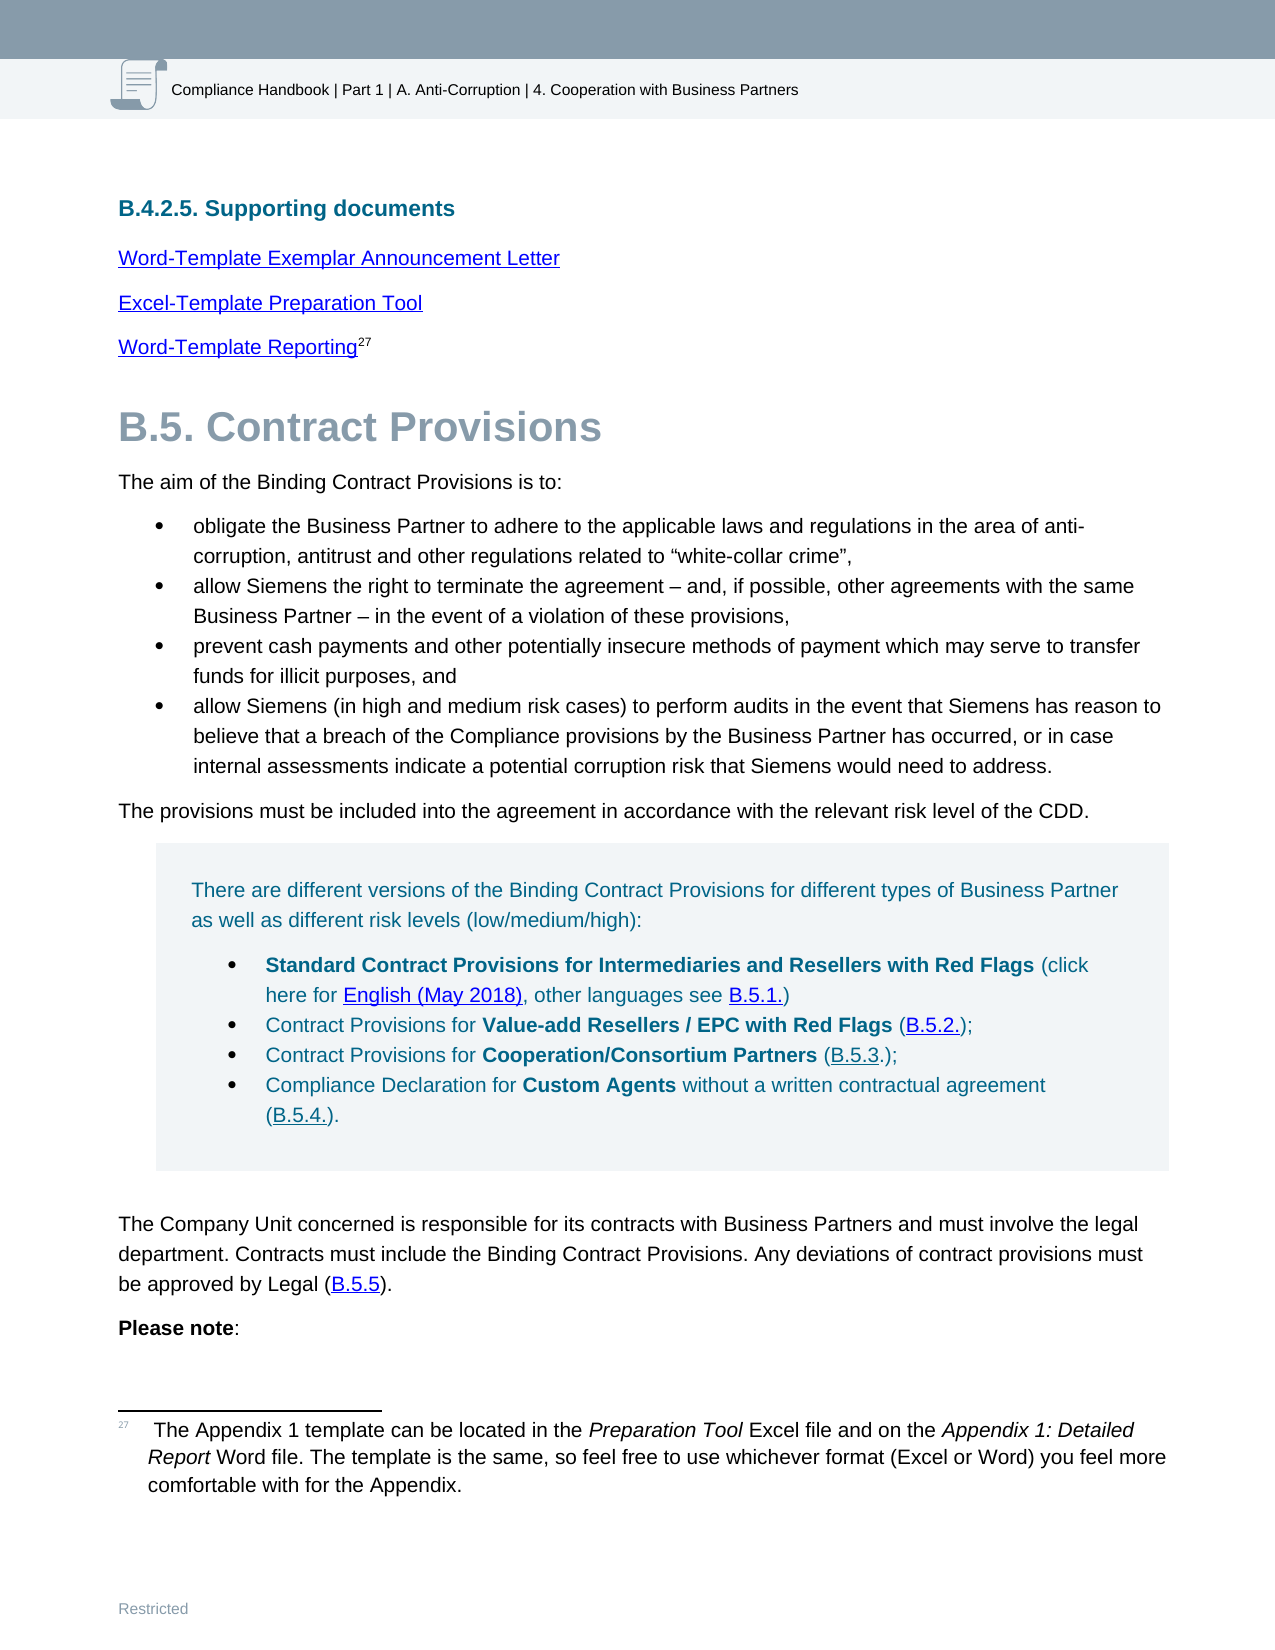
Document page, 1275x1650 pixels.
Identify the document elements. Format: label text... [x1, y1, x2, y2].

list prevent cash payments and other potentially insecure methods of payment which may serve to transfer funds for illicit purposes, and [156, 634, 1169, 688]
list obligate the Business Partner to adhere to the applicable laws and regulations in the area of anti-corruption, antitrust and other regulations related to “white-collar crime”, [156, 514, 1169, 568]
list allow Siemens the right to terminate the agreement – and, if possible, other agreements with the same Business Partner – in the event of a violation of these provisions, [156, 574, 1169, 628]
list allow Siemens (in high and medium risk cases) to perform audits in the event that Siemens has reason to believe that a breach of the Compliance provisions by the Business Partner has occurred, or in case internal assessments indicate a potential corruption risk that Siemens would need to address. [156, 694, 1169, 778]
text Word-Template Exemplar Announcement Letter [118, 246, 1169, 270]
table_header There are different versions of the Binding Contract Provisions for different types of Business Partner as well as different risk levels (low/medium/high): Standard Contract Provisions for Intermediaries and Resellers with Red Flags (click here for English (May 2018), other languages see B.5.1.) Contract Provisions for Value-add Resellers / EPC with Red Flags (B.5.2.); Contract Provisions for Cooperation/Consortium Partners (B.5.3.); Compliance Declaration for Custom Agents without a written contractual agreement (B.5.4.). [156, 843, 1169, 1171]
text Word-Template Reporting [118, 335, 1169, 359]
subtitle B.5. Contract Provisions [118, 402, 1169, 450]
subtitle B.4.2.5. Supporting documents [118, 195, 1169, 221]
text Please note: [118, 1316, 1169, 1340]
text Excel-Template Preparation Tool [118, 290, 1169, 314]
text The Company Unit concerned is responsible for its contracts with Business Partners and must involve the legal department. Contracts must include the Binding Contract Provisions. Any deviations of contract provisions must be approved by Legal (B.5.5). [118, 1212, 1169, 1295]
text The provisions must be included into the agreement in accordance with the relevant risk level of the CDD. [118, 798, 1169, 822]
text The aim of the Binding Contract Provisions is to: [118, 470, 1169, 494]
picture [110, 59, 168, 110]
